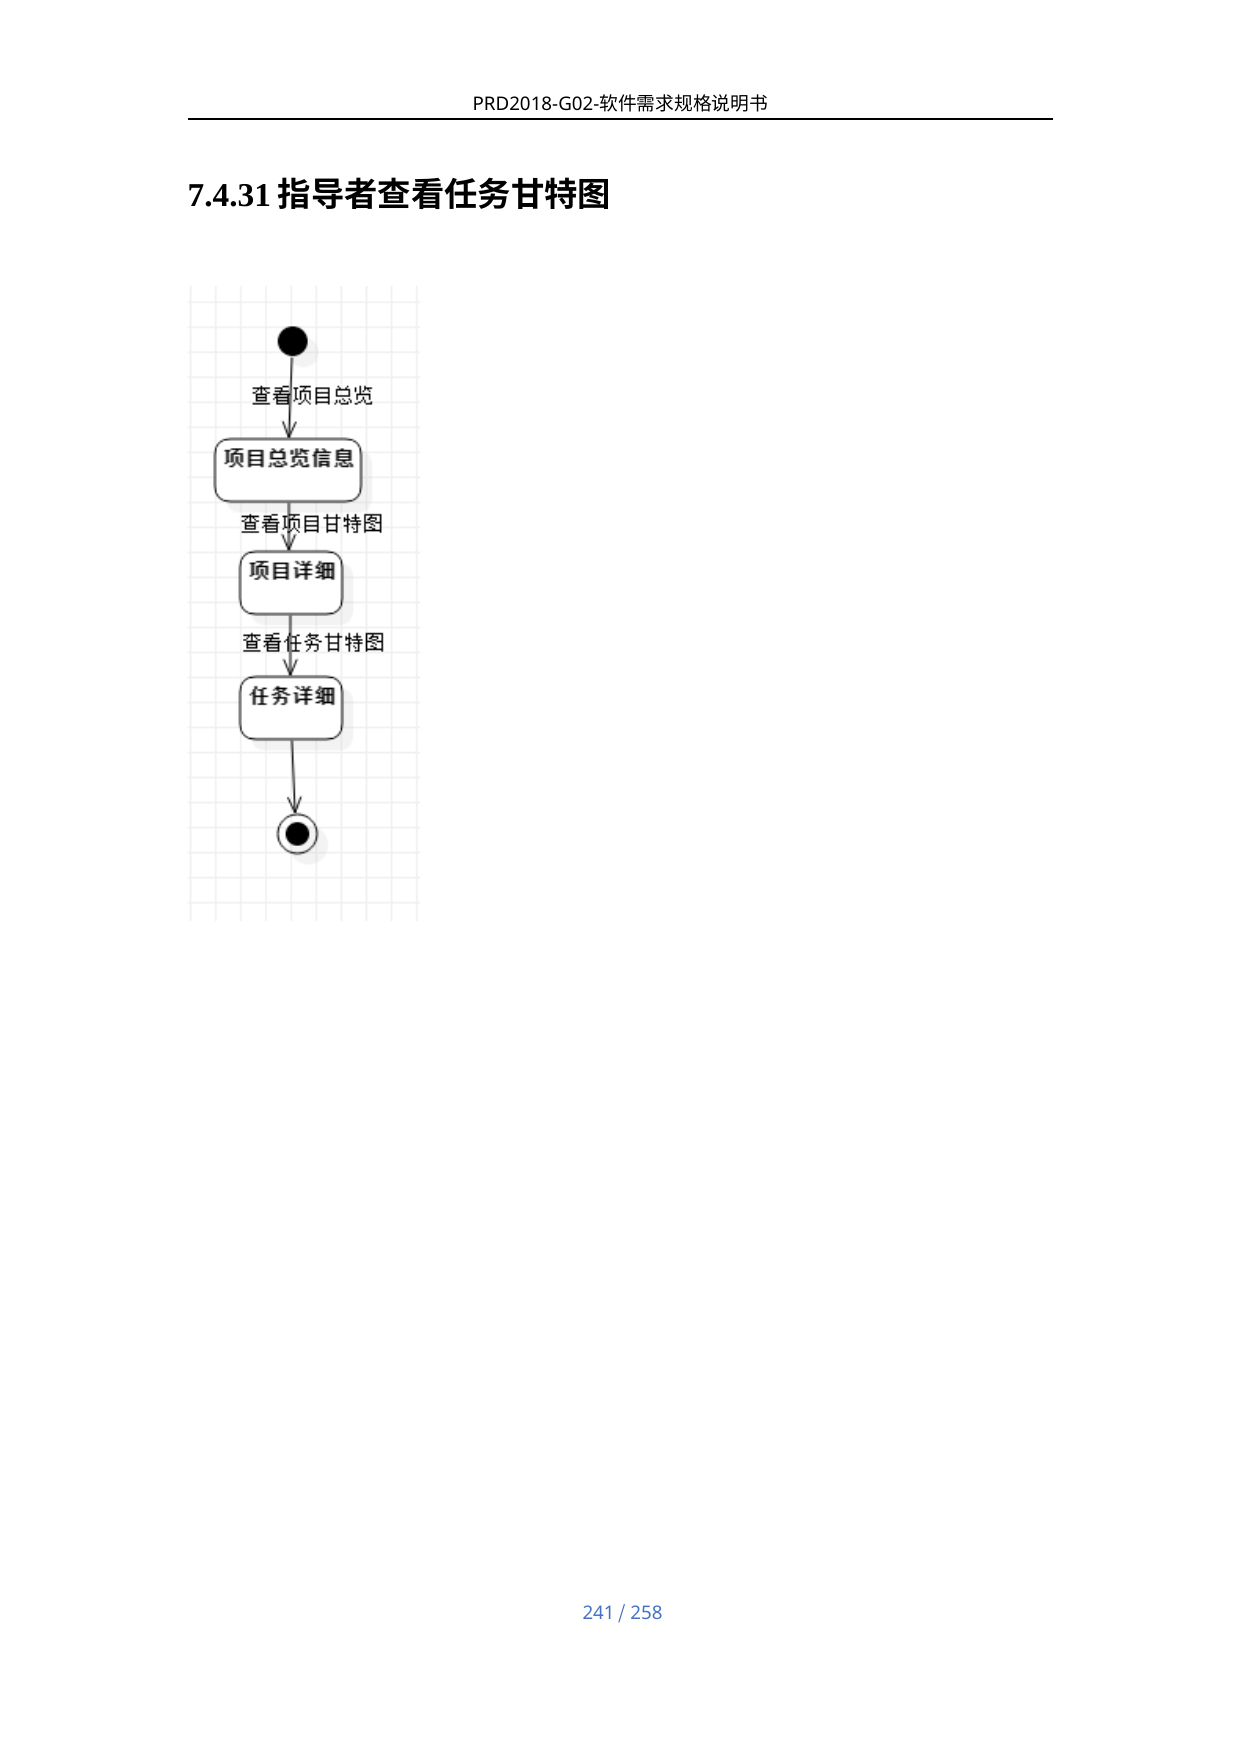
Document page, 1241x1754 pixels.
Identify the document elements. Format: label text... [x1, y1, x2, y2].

subtitle 7.4.31指导者查看任务甘特图 [187, 159, 1053, 224]
picture [187, 286, 421, 921]
